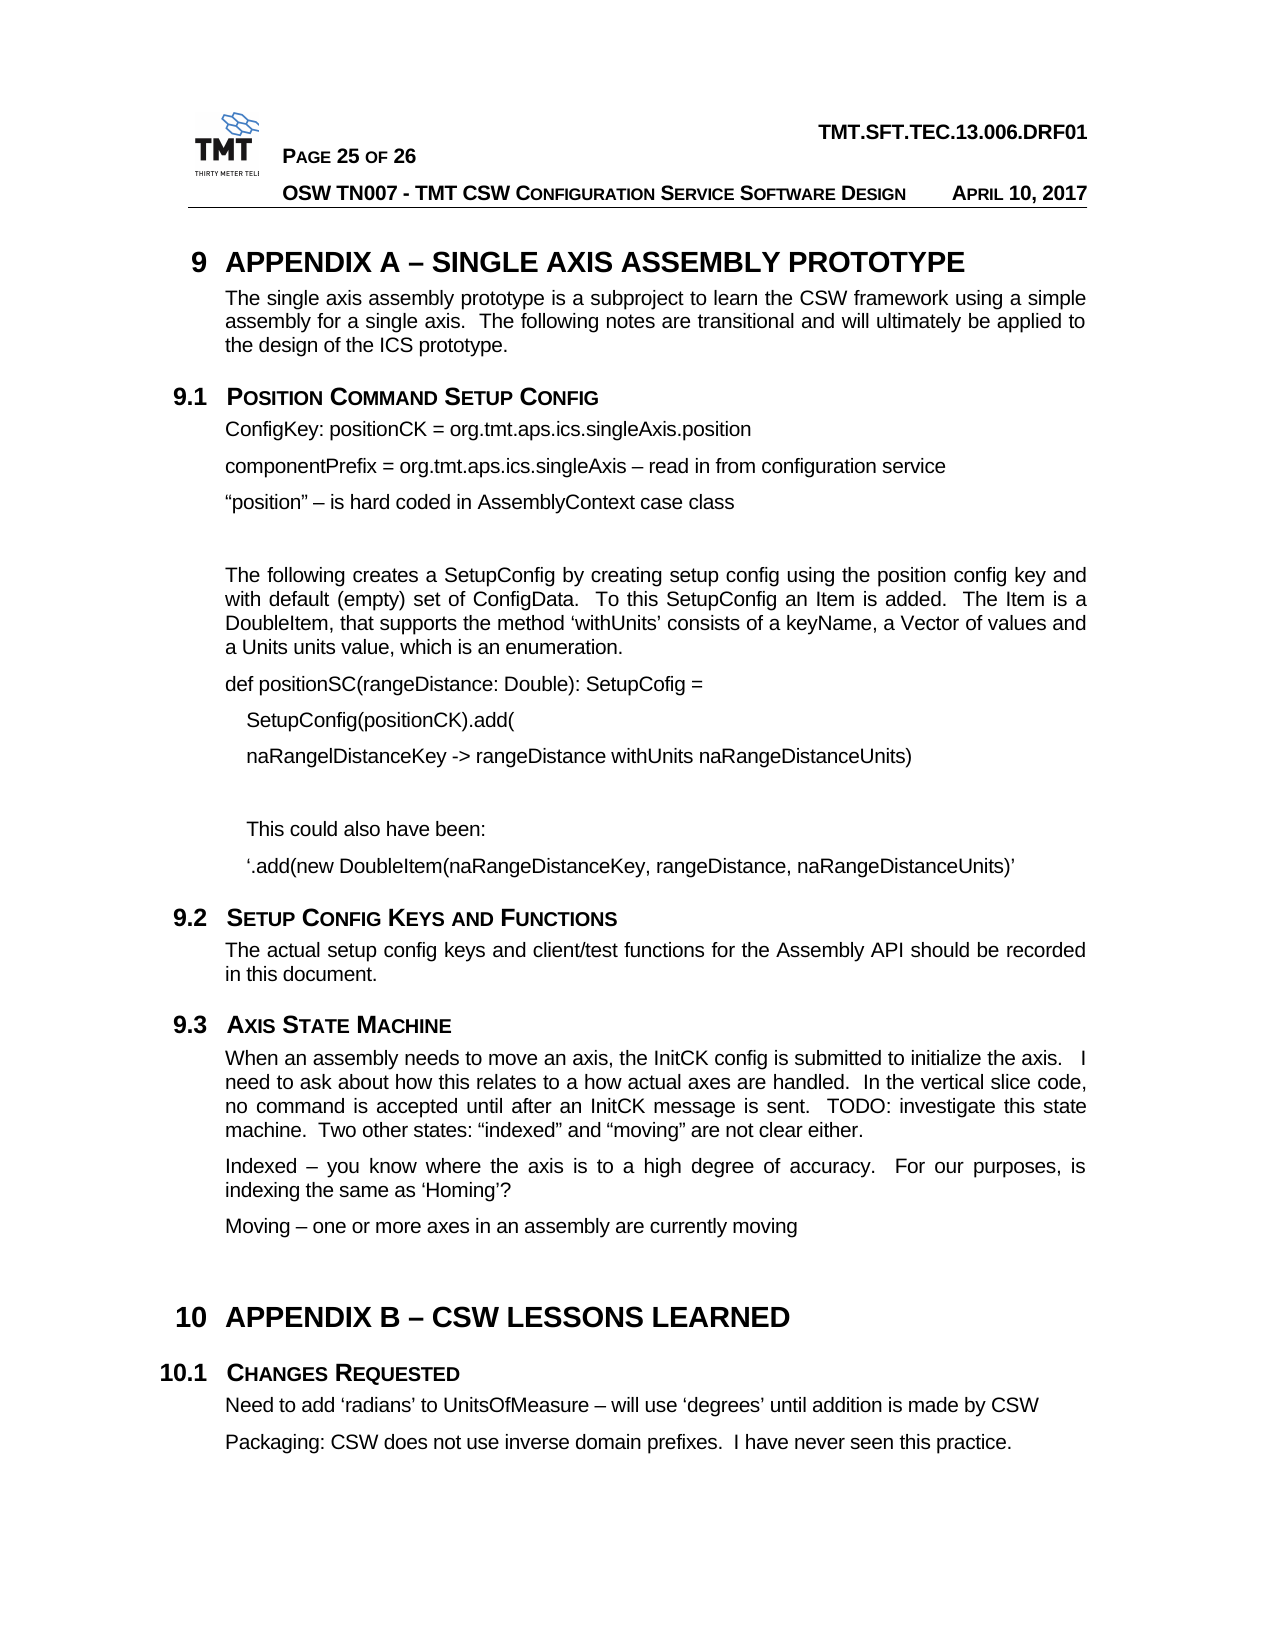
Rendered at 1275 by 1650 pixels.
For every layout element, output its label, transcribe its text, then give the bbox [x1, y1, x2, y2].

text Need to add ‘radians’ to UnitsOfMeasure – will use ‘degrees’ until addition is made by CSW [225, 1393, 1087, 1417]
subtitle Axis State Machine [207, 1011, 1087, 1039]
text The following creates a SetupConfig by creating setup config using the position config key and with default (empty) set of ConfigData. To this SetupConfig an Item is added. The Item is a DoubleItem, that supports the method ‘withUnits’ consists of a keyName, a Vector of values and a Units units value, which is an enumeration. [225, 563, 1087, 659]
text SetupConfig(positionCK).add( [225, 708, 1087, 732]
text Moving – one or more axes in an assembly are currently moving [225, 1214, 1087, 1238]
picture [195, 112, 259, 176]
subtitle Position Command Setup Config [207, 382, 1087, 411]
text componentPrefix = org.tmt.aps.ics.singleAxis – read in from configuration service [225, 454, 1087, 478]
subtitle Changes Requested [207, 1358, 1087, 1387]
text This could also have been: [225, 817, 1087, 841]
text Indexed – you know where the axis is to a high degree of accuracy. For our purposes, is indexing the same as ‘Homing’? [225, 1154, 1087, 1202]
subtitle Setup Config Keys and Functions [207, 903, 1087, 931]
subtitle Appendix A – Single Axis Assembly Prototype [207, 246, 1087, 279]
text The single axis assembly prototype is a subproject to learn the CSW framework using a simple assembly for a single axis. The following notes are transitional and will ultimately be applied to the design of the ICS prototype. [225, 285, 1087, 357]
text The actual setup config keys and client/test functions for the Assembly API should be recorded in this document. [225, 938, 1087, 986]
text “position” – is hard coded in AssemblyContext case class [225, 490, 1087, 514]
subtitle Appendix B – CSW Lessons Learned [207, 1300, 1087, 1333]
text Packaging: CSW does not use inverse domain prefixes. I have never seen this practice. [225, 1430, 1087, 1454]
text ‘.add(new DoubleItem(naRangeDistanceKey, rangeDistance, naRangeDistanceUnits)’ [225, 854, 1087, 878]
text ConfigKey: positionCK = org.tmt.aps.ics.singleAxis.position [225, 417, 1087, 441]
text When an assembly needs to move an axis, the InitCK config is submitted to initialize the axis. I need to ask about how this relates to a how actual axes are handled. In the vertical slice code, no command is accepted until after an InitCK message is sent. TODO: investigate this state machine. Two other states: “indexed” and “moving” are not clear either. [225, 1046, 1087, 1141]
text naRangelDistanceKey -> rangeDistance withUnits naRangeDistanceUnits) [225, 744, 1087, 768]
text def positionSC(rangeDistance: Double): SetupCofig = [225, 671, 1087, 695]
